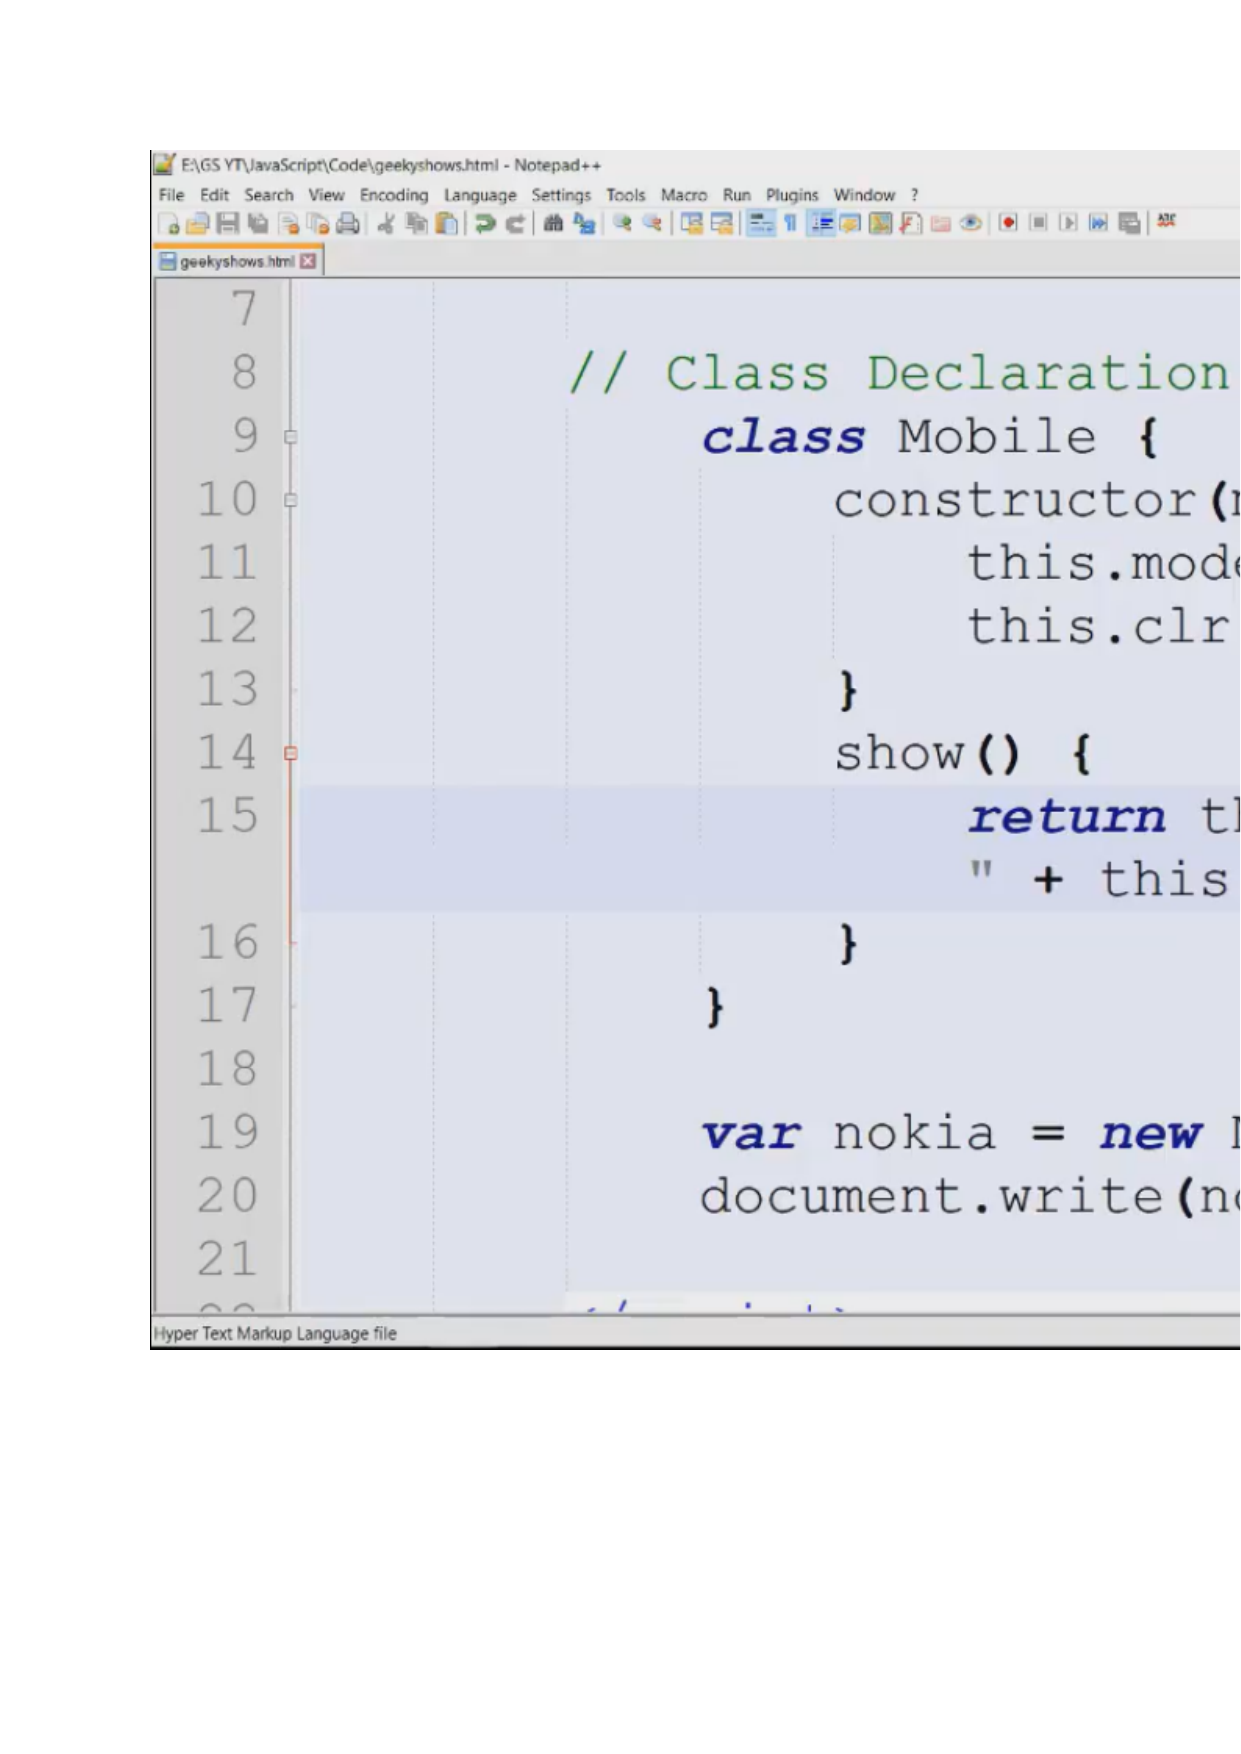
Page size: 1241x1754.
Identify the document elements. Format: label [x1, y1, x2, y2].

picture [150, 150, 1241, 1350]
